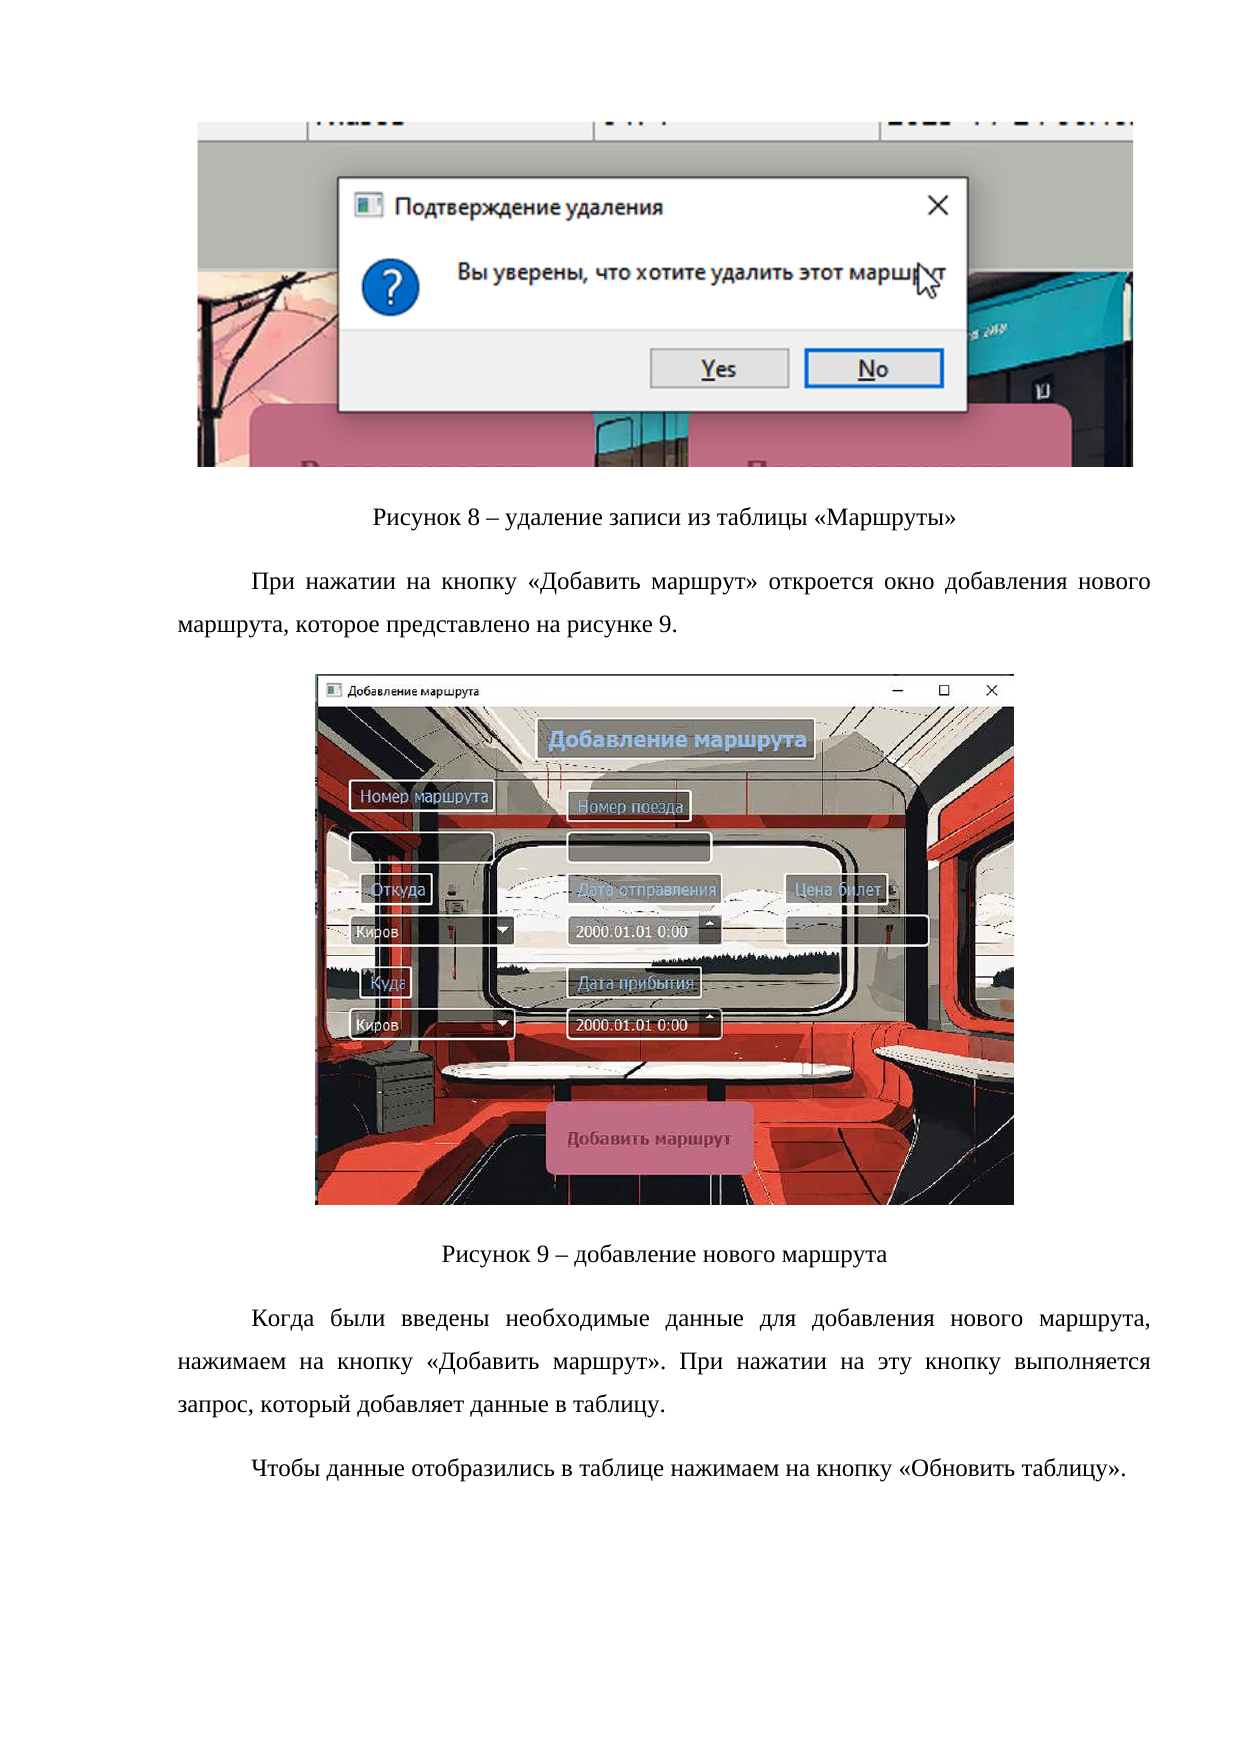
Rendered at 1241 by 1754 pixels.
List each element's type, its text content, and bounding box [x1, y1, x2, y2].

picture [195, 118, 1134, 467]
text При нажатии на кнопку «Добавить маршрут» откроется окно добавления нового маршрута, которое представлено на рисунке 9. [177, 566, 1152, 638]
text Чтобы данные отобразились в таблице нажимаем на кнопку «Обновить таблицу». [177, 1453, 1152, 1482]
text Рисунок 8 – удаление записи из таблицы «Маршруты» [177, 502, 1152, 531]
text Рисунок 9 – добавление нового маршрута [177, 1239, 1152, 1268]
text Когда были введены необходимые данные для добавления нового маршрута, нажимаем на кнопку «Добавить маршрут». При нажатии на эту кнопку выполняется запрос, который добавляет данные в таблицу. [177, 1303, 1152, 1418]
picture [315, 673, 1014, 1205]
